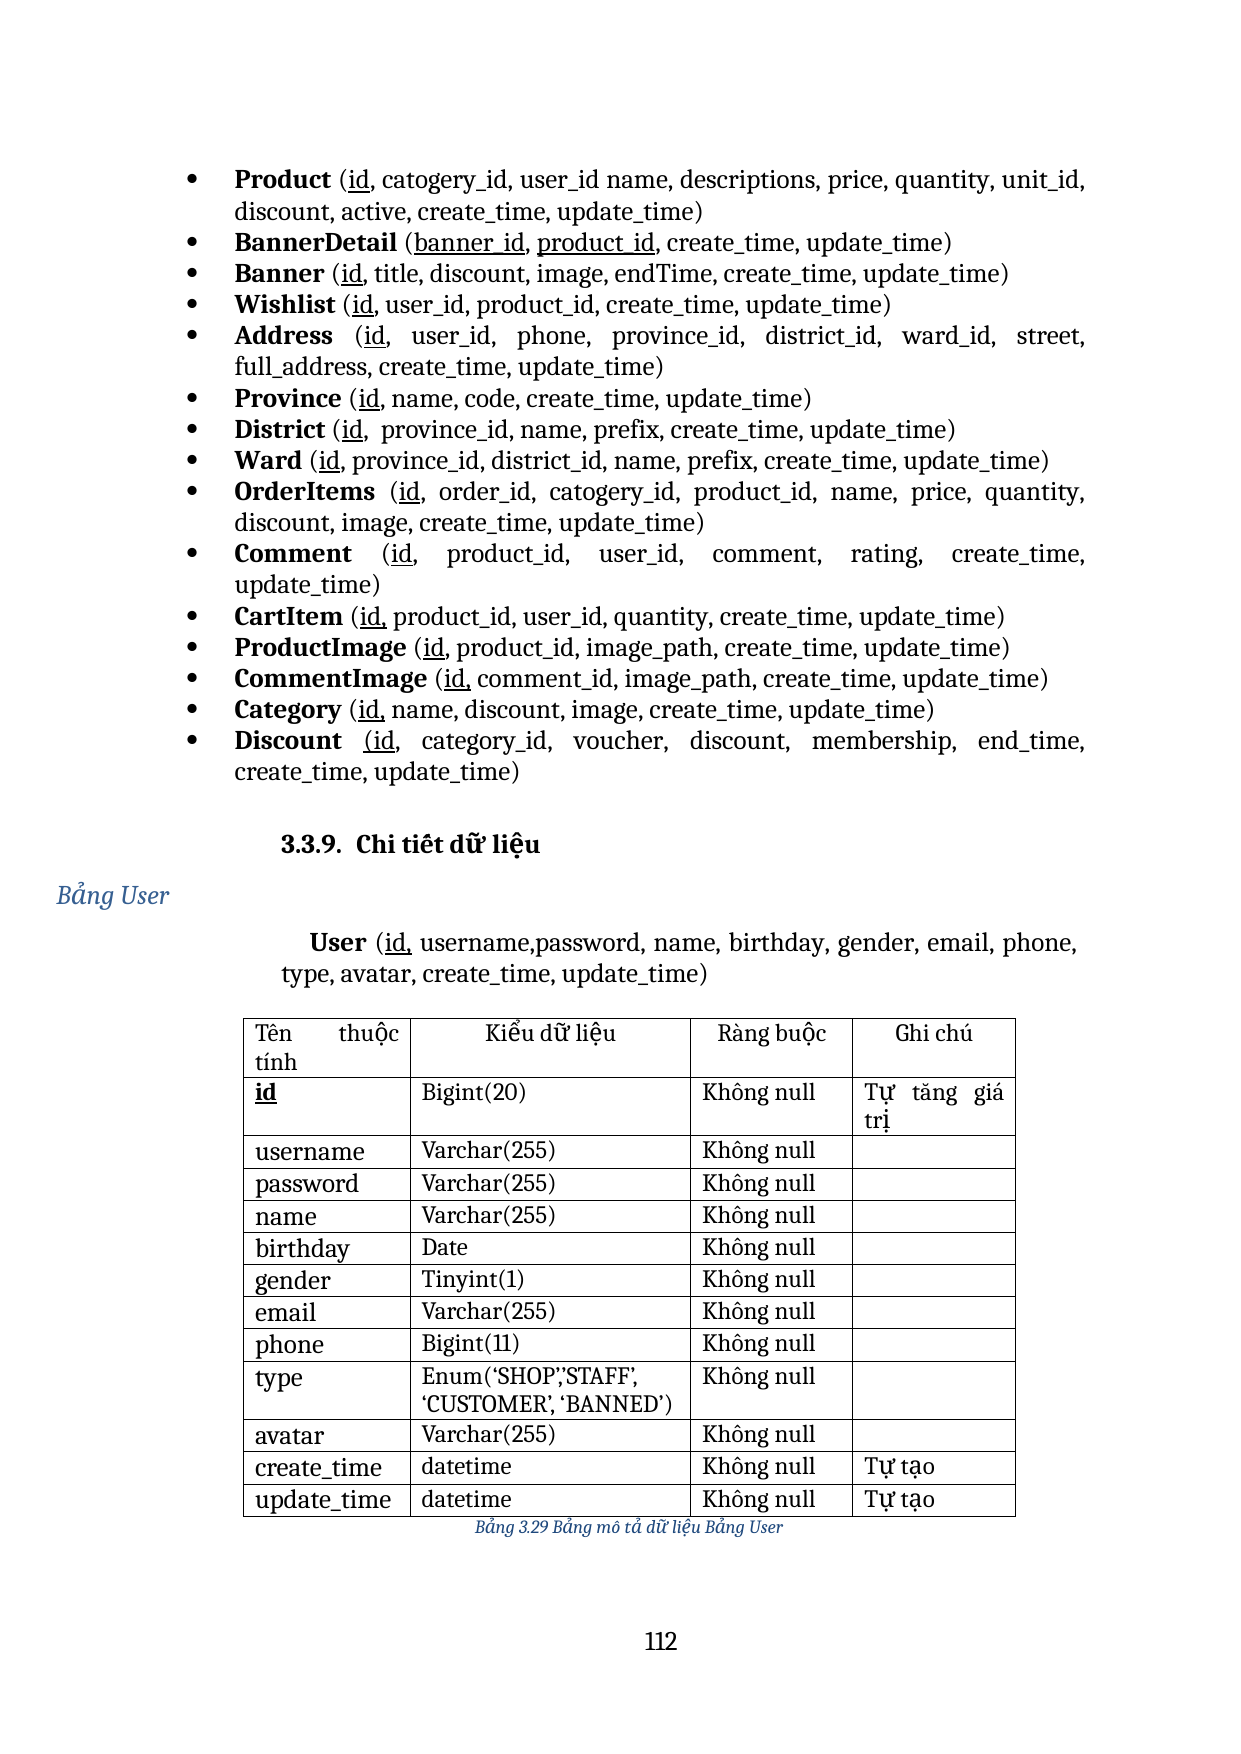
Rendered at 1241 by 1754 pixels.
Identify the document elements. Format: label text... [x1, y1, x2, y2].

table_cell Varchar(255) [411, 1420, 690, 1451]
table_cell Date [411, 1233, 690, 1264]
table_cell [853, 1201, 1015, 1232]
table_cell Không null [691, 1329, 852, 1361]
table_cell birthday [244, 1233, 410, 1264]
table_cell avatar [244, 1420, 410, 1451]
table_cell Không null [691, 1078, 852, 1135]
table_cell Bigint(20) [411, 1078, 690, 1135]
table_cell [853, 1297, 1015, 1328]
list Category (id, name, discount, image, create_time, update_time) [187, 694, 1086, 725]
table_cell phone [244, 1329, 410, 1361]
list Ward (id, province_id, district_id, name, prefix, create_time, update_time) [187, 445, 1086, 476]
list Banner (id, title, discount, image, endTime, create_time, update_time) [187, 258, 1086, 289]
table_cell gender [244, 1265, 410, 1296]
list BannerDetail (banner_id, product_id, create_time, update_time) [187, 227, 1086, 258]
table_cell Varchar(255) [411, 1297, 690, 1328]
list Discount (id, category_id, voucher, discount, membership, end_time, create_time, update_time) [187, 725, 1086, 787]
table_header Tên thuộc tính [244, 1019, 410, 1077]
table_header Kiểu dữ liệu [411, 1019, 690, 1077]
table_cell [853, 1265, 1015, 1296]
table_cell password [244, 1169, 410, 1199]
table_cell create_time [244, 1452, 410, 1483]
text User (id, username,password, name, birthday, gender, email, phone, type, avatar, create_time, update_time) [281, 927, 1078, 989]
table_cell [853, 1233, 1015, 1264]
table_cell Varchar(255) [411, 1169, 690, 1199]
table_cell Varchar(255) [411, 1136, 690, 1167]
table_cell email [244, 1297, 410, 1328]
table_cell Không null [691, 1265, 852, 1296]
list Address (id, user_id, phone, province_id, district_id, ward_id, street, full_address, create_time, update_time) [187, 320, 1086, 383]
list Wishlist (id, user_id, product_id, create_time, update_time) [187, 289, 1086, 320]
table_header Ghi chú [853, 1019, 1015, 1077]
list District (id, province_id, name, prefix, create_time, update_time) [187, 414, 1086, 445]
list CommentImage (id, comment_id, image_path, create_time, update_time) [187, 663, 1086, 694]
table_cell [853, 1362, 1015, 1419]
table_cell Tự tạo [853, 1485, 1015, 1516]
text Bảng 3.28 Bảng mô tả dữ liệu Bảng User [56, 1517, 1203, 1538]
table_cell Không null [691, 1233, 852, 1264]
table_cell Không null [691, 1485, 852, 1516]
table_cell Không null [691, 1169, 852, 1199]
subtitle Bảng User [56, 880, 1203, 912]
list ProductImage (id, product_id, image_path, create_time, update_time) [187, 632, 1086, 663]
table_cell datetime [411, 1485, 690, 1516]
table_header Ràng buộc [691, 1019, 852, 1077]
table_cell id [244, 1078, 410, 1135]
table_cell [853, 1420, 1015, 1451]
table_cell Varchar(255) [411, 1201, 690, 1232]
table_cell Tinyint(1) [411, 1265, 690, 1296]
table_cell Tự tăng giá trị [853, 1078, 1015, 1135]
table_cell [853, 1329, 1015, 1361]
table_cell datetime [411, 1452, 690, 1483]
table_cell [853, 1136, 1015, 1167]
table_cell [853, 1169, 1015, 1199]
table_cell Không null [691, 1362, 852, 1419]
list Comment (id, product_id, user_id, comment, rating, create_time, update_time) [187, 538, 1086, 601]
table_cell username [244, 1136, 410, 1167]
table_cell update_time [244, 1485, 410, 1516]
list Province (id, name, code, create_time, update_time) [187, 383, 1086, 414]
table_cell Không null [691, 1452, 852, 1483]
table_cell type [244, 1362, 410, 1419]
table_cell Không null [691, 1420, 852, 1451]
list Product (id, catogery_id, user_id name, descriptions, price, quantity, unit_id, discount, active, create_time, update_time) [187, 164, 1086, 227]
table_cell Tự tạo [853, 1452, 1015, 1483]
table_cell Enum(‘SHOP’,’STAFF’, ‘CUSTOMER’, ‘BANNED’) [411, 1362, 690, 1419]
list CartItem (id, product_id, user_id, quantity, create_time, update_time) [187, 601, 1086, 632]
table_cell Không null [691, 1297, 852, 1328]
list OrderItems (id, order_id, catogery_id, product_id, name, price, quantity, discount, image, create_time, update_time) [187, 476, 1086, 538]
table_cell name [244, 1201, 410, 1232]
table_cell Không null [691, 1201, 852, 1232]
table_cell Bigint(11) [411, 1329, 690, 1361]
table_cell Không null [691, 1136, 852, 1167]
subtitle Chi tiết dữ liệu [281, 829, 1203, 861]
